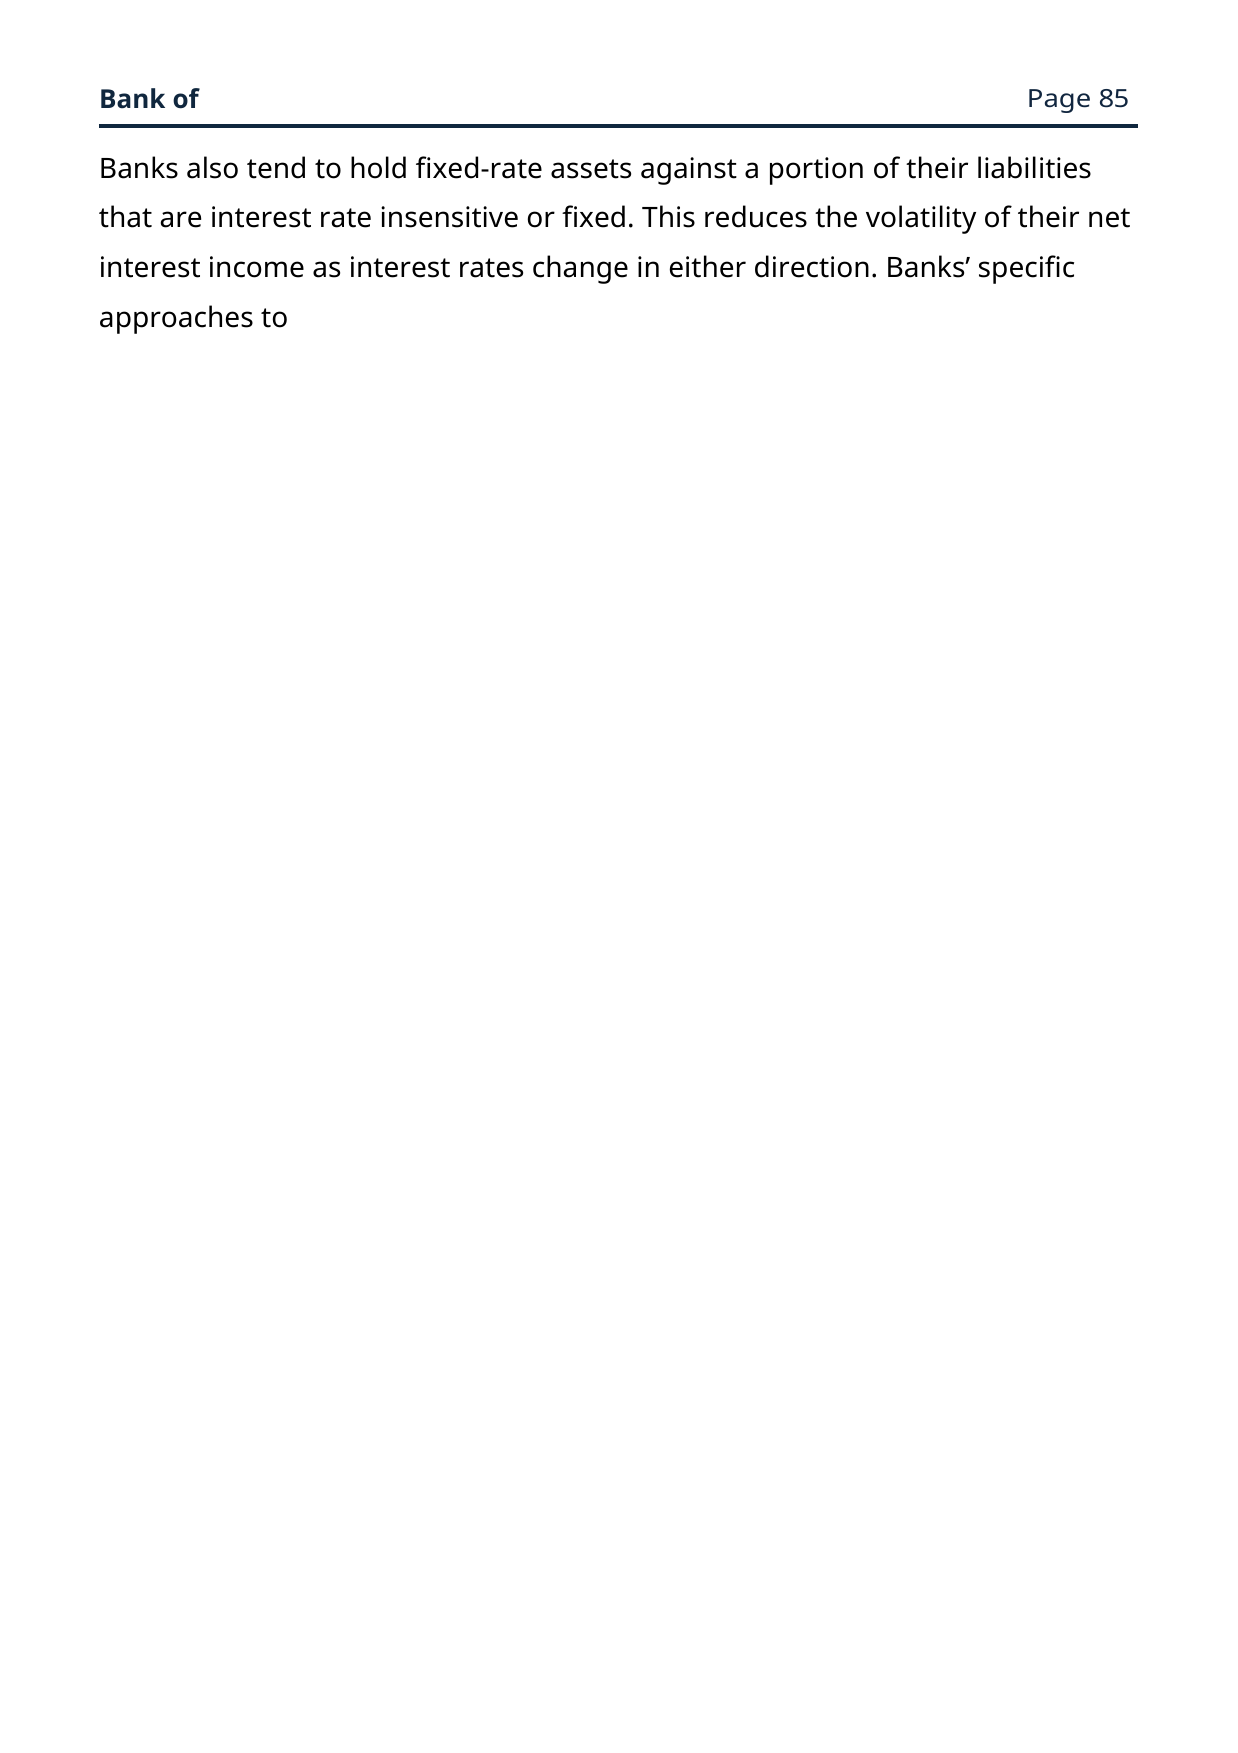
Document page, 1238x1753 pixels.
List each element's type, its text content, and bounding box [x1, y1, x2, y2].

text Banks also tend to hold fixed-rate assets against a portion of their liabilities that are interest rate insensitive or fixed. This reduces the volatility of their net interest income as interest rates change in either direction. Banks’ specific approaches to [99, 148, 1139, 336]
